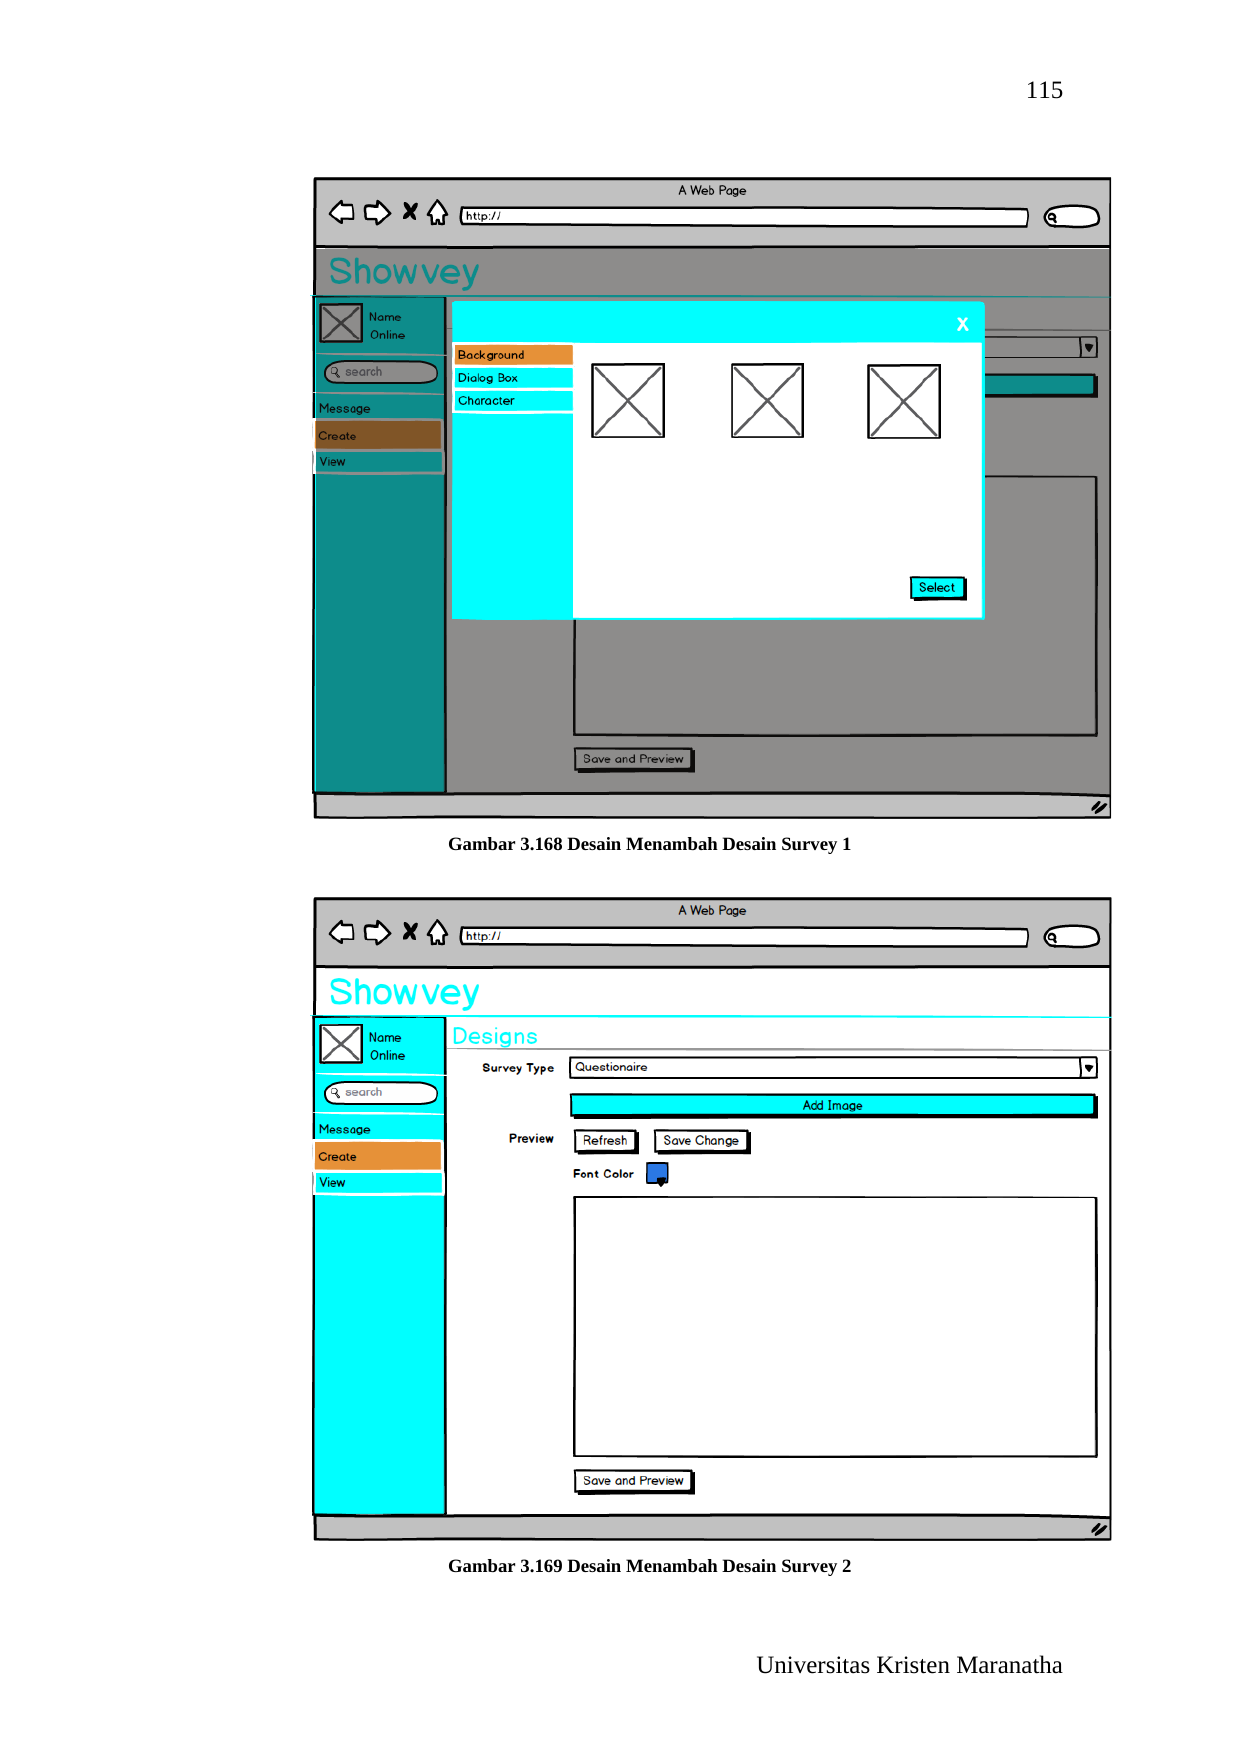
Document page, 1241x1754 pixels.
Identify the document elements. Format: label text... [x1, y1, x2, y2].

picture [310, 177, 1112, 819]
picture [310, 897, 1112, 1541]
